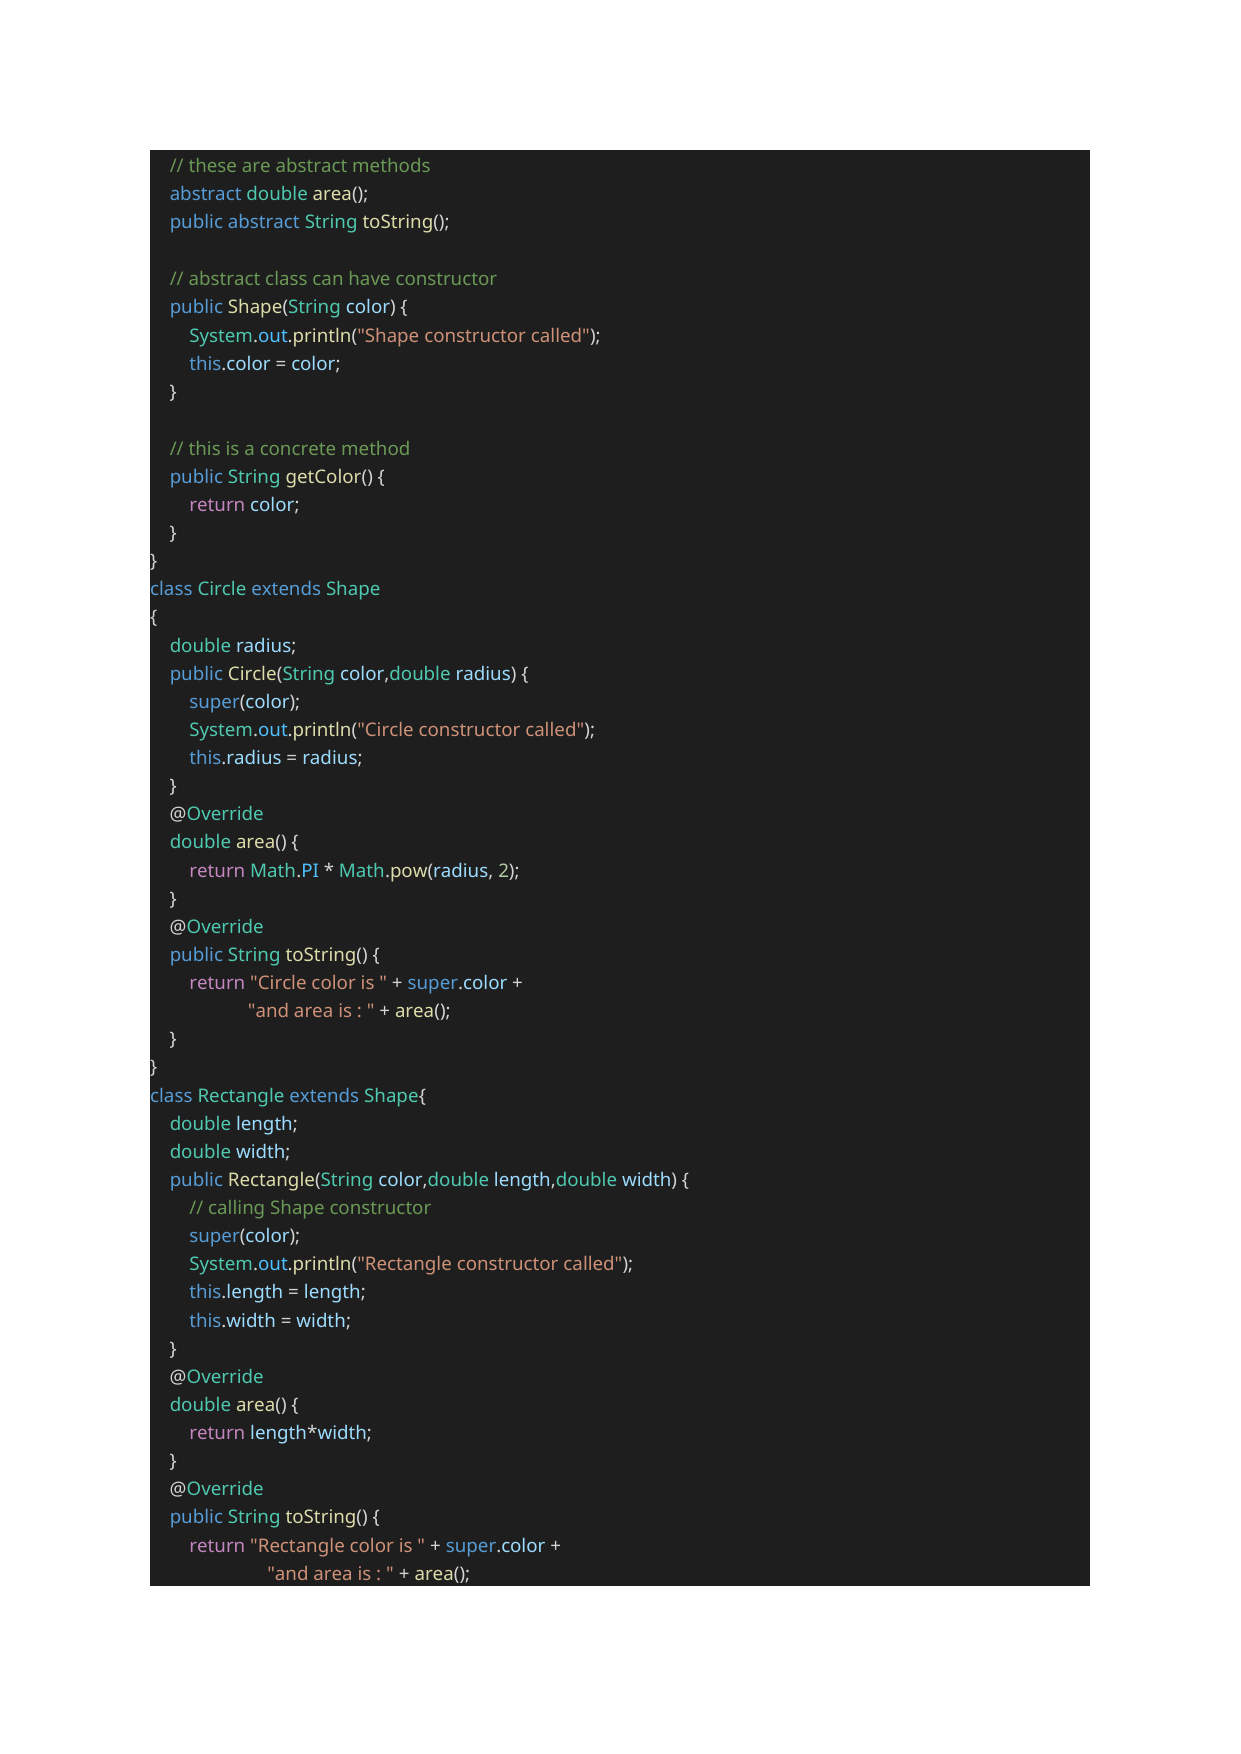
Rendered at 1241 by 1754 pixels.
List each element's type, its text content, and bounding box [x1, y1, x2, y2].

text return color; [150, 489, 1090, 517]
text } [150, 1445, 1090, 1473]
text @Override [150, 1473, 1090, 1501]
text this.width = width; [150, 1304, 1090, 1332]
text return Math.PI * Math.pow(radius, 2); [150, 854, 1090, 882]
text @Override [150, 911, 1090, 939]
text { [150, 601, 1090, 629]
text public String getColor() { [150, 461, 1090, 489]
text System.out.println("Shape constructor called"); [150, 319, 1090, 347]
text public Shape(String color) { [150, 291, 1090, 319]
text double width; [150, 1136, 1090, 1164]
text } [150, 1051, 1090, 1079]
text return "Rectangle color is " + super.color + [150, 1529, 1090, 1557]
text return length*width; [150, 1417, 1090, 1445]
text @Override [150, 798, 1090, 826]
text "and area is : " + area(); [150, 1557, 1090, 1586]
text } [150, 376, 1090, 404]
text public Rectangle(String color,double length,double width) { [150, 1164, 1090, 1192]
text } [150, 545, 1090, 573]
text double area() { [150, 1389, 1090, 1417]
text public String toString() { [150, 939, 1090, 967]
text "and area is : " + area(); [150, 995, 1090, 1023]
text double radius; [150, 629, 1090, 657]
text } [150, 882, 1090, 911]
text double length; [150, 1107, 1090, 1136]
text } [150, 517, 1090, 545]
text this.color = color; [150, 347, 1090, 376]
text class Rectangle extends Shape{ [150, 1079, 1090, 1107]
text class Circle extends Shape [150, 573, 1090, 601]
text System.out.println("Circle constructor called"); [150, 714, 1090, 742]
text // calling Shape constructor [150, 1192, 1090, 1220]
text super(color); [150, 1220, 1090, 1248]
text super(color); [150, 686, 1090, 714]
text // abstract class can have constructor [150, 263, 1090, 291]
text // this is a concrete method [150, 432, 1090, 461]
text this.radius = radius; [150, 742, 1090, 770]
text } [150, 770, 1090, 798]
text } [150, 1332, 1090, 1361]
text abstract double area(); [150, 178, 1090, 206]
text System.out.println("Rectangle constructor called"); [150, 1248, 1090, 1276]
text } [150, 1023, 1090, 1051]
text return "Circle color is " + super.color + [150, 967, 1090, 995]
text this.length = length; [150, 1276, 1090, 1304]
text public String toString() { [150, 1501, 1090, 1529]
text public abstract String toString(); [150, 206, 1090, 234]
text // these are abstract methods [150, 150, 1090, 178]
text public Circle(String color,double radius) { [150, 657, 1090, 686]
text double area() { [150, 826, 1090, 854]
text @Override [150, 1361, 1090, 1389]
